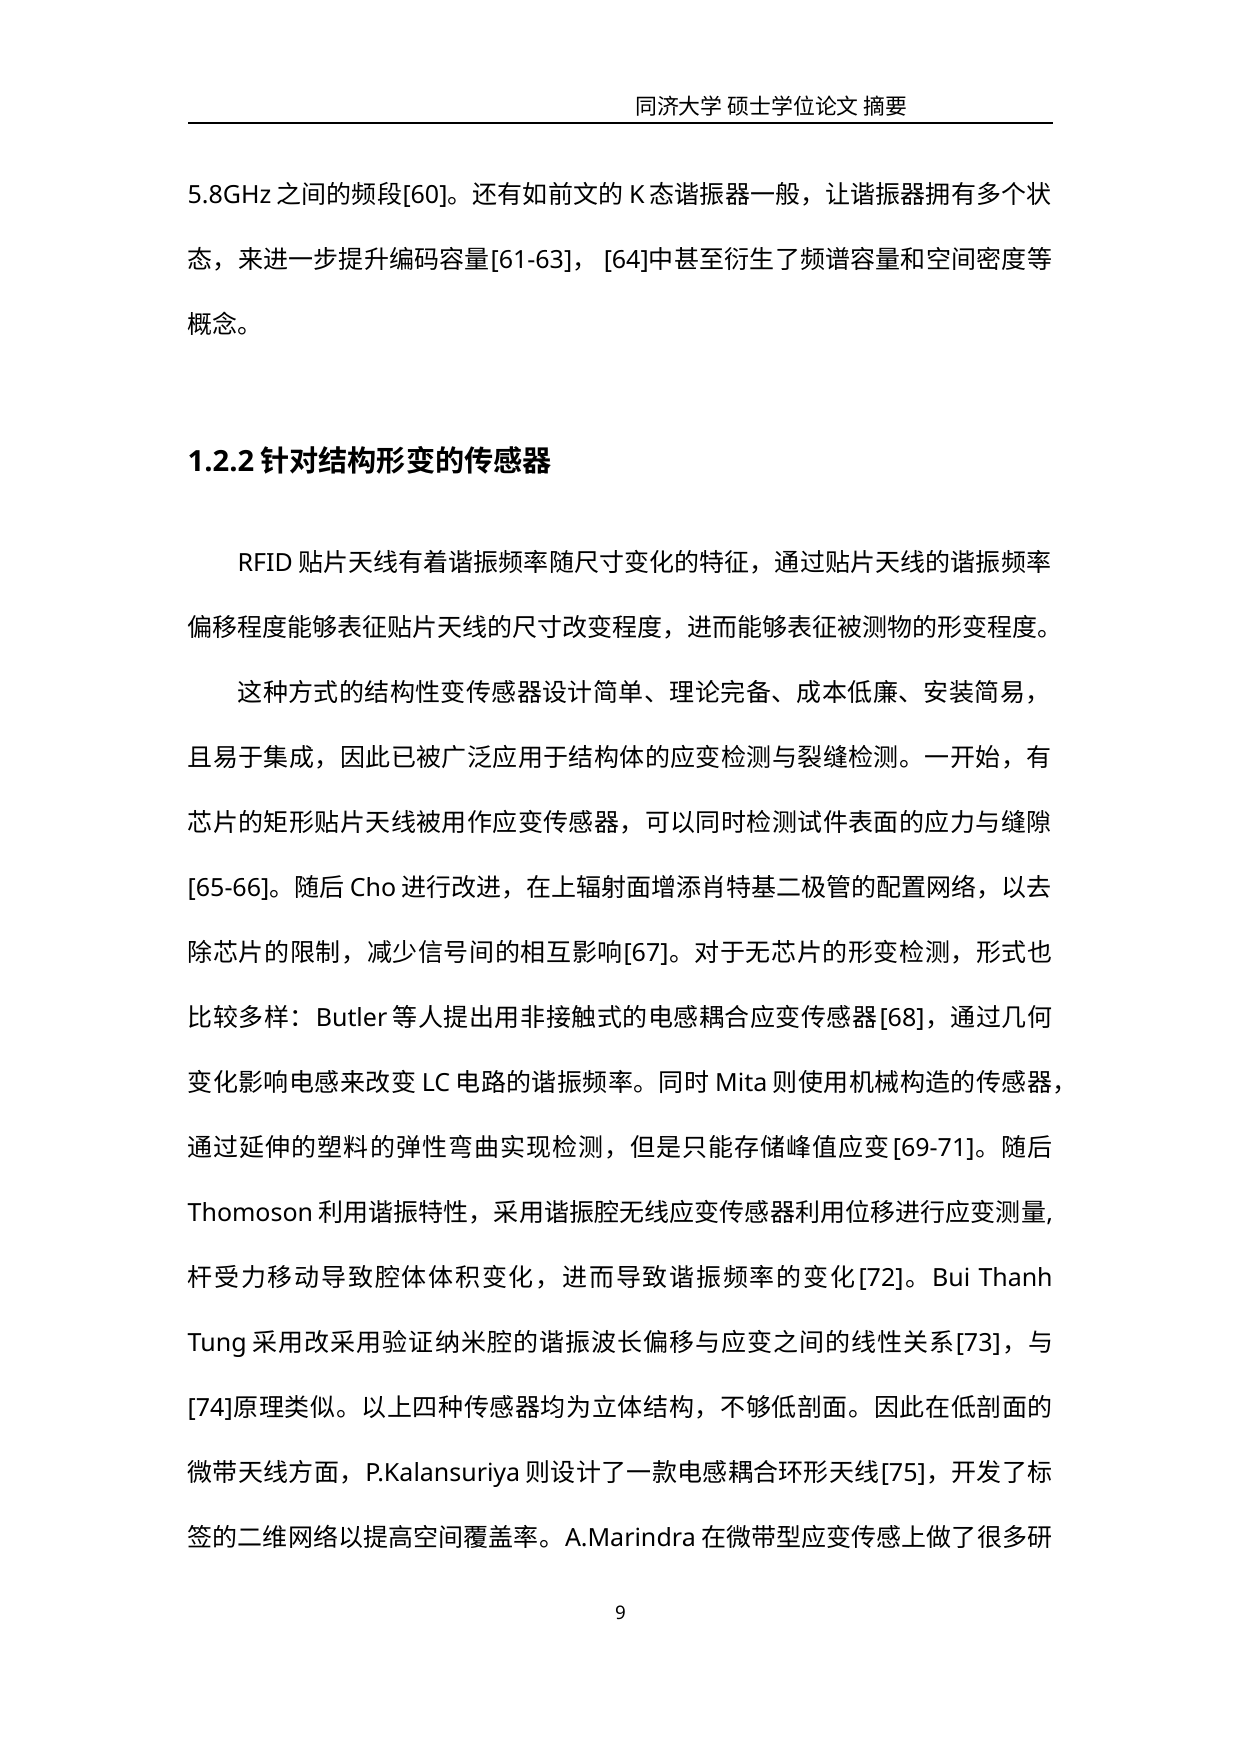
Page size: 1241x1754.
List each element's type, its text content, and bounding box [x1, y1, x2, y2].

text RFID贴片天线有着谐振频率随尺寸变化的特征，通过贴片天线的谐振频率偏移程度能够表征贴片天线的尺寸改变程度，进而能够表征被测物的形变程度。 [187, 528, 1053, 658]
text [187, 658, 1053, 1568]
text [187, 160, 1053, 355]
subtitle 1.2.2针对结构形变的传感器 [187, 426, 1053, 491]
